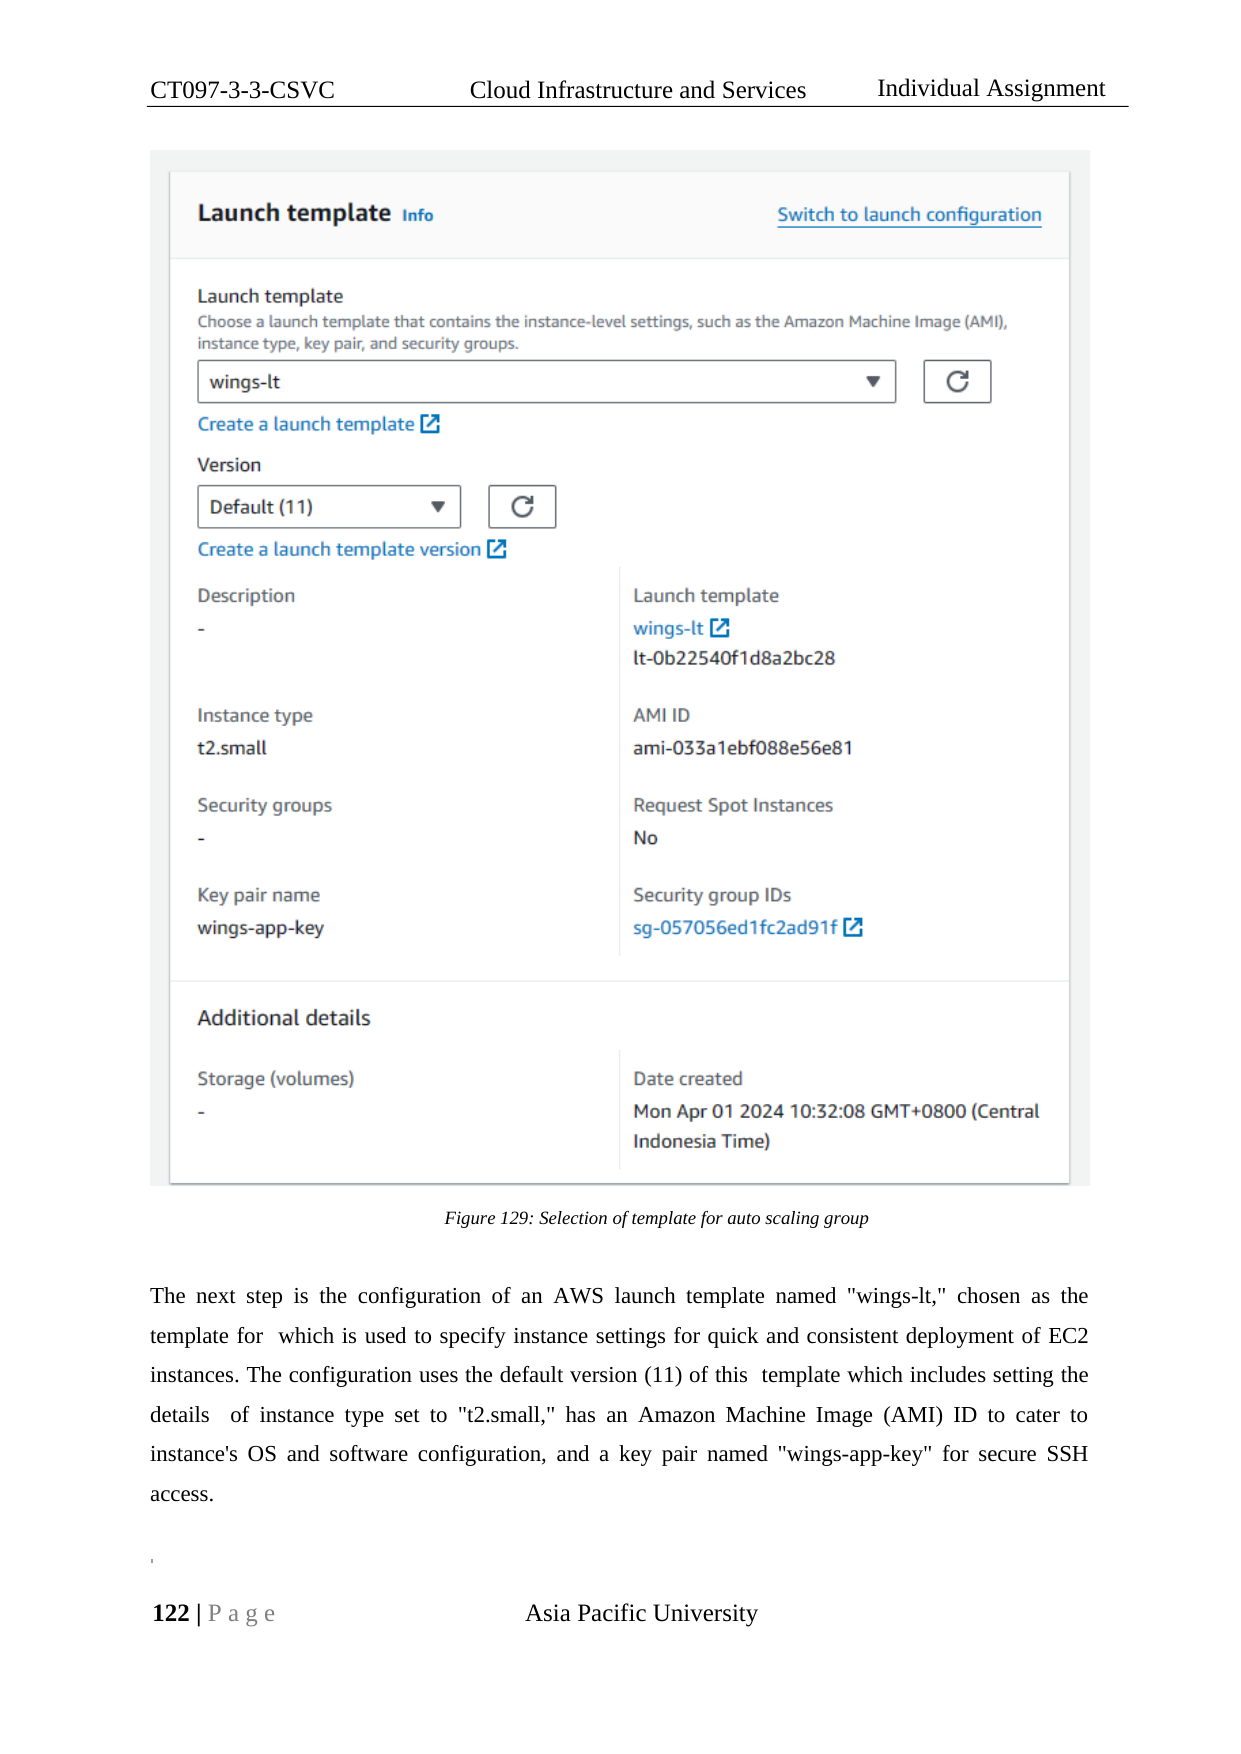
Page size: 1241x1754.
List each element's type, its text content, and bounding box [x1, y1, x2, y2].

text The figure 127 shows the initial creation of the auto scaling “wings-auto-scaling” is given which follows AWS naming protocol . Figure 129: Selection of template for auto scaling group [150, 1186, 1090, 1230]
text The next step is the configuration of an AWS launch template named "wings-lt," chosen as the template for which is used to specify instance settings for quick and consistent deployment of EC2 instances. The configuration uses the default version (11) of this template which includes setting the details of instance type set to "t2.small," has an Amazon Machine Image (AMI) ID to cater to instance's OS and software configuration, and a key pair named "wings-app-key" for secure SSH access. [150, 1282, 1090, 1506]
picture [150, 150, 1091, 1186]
